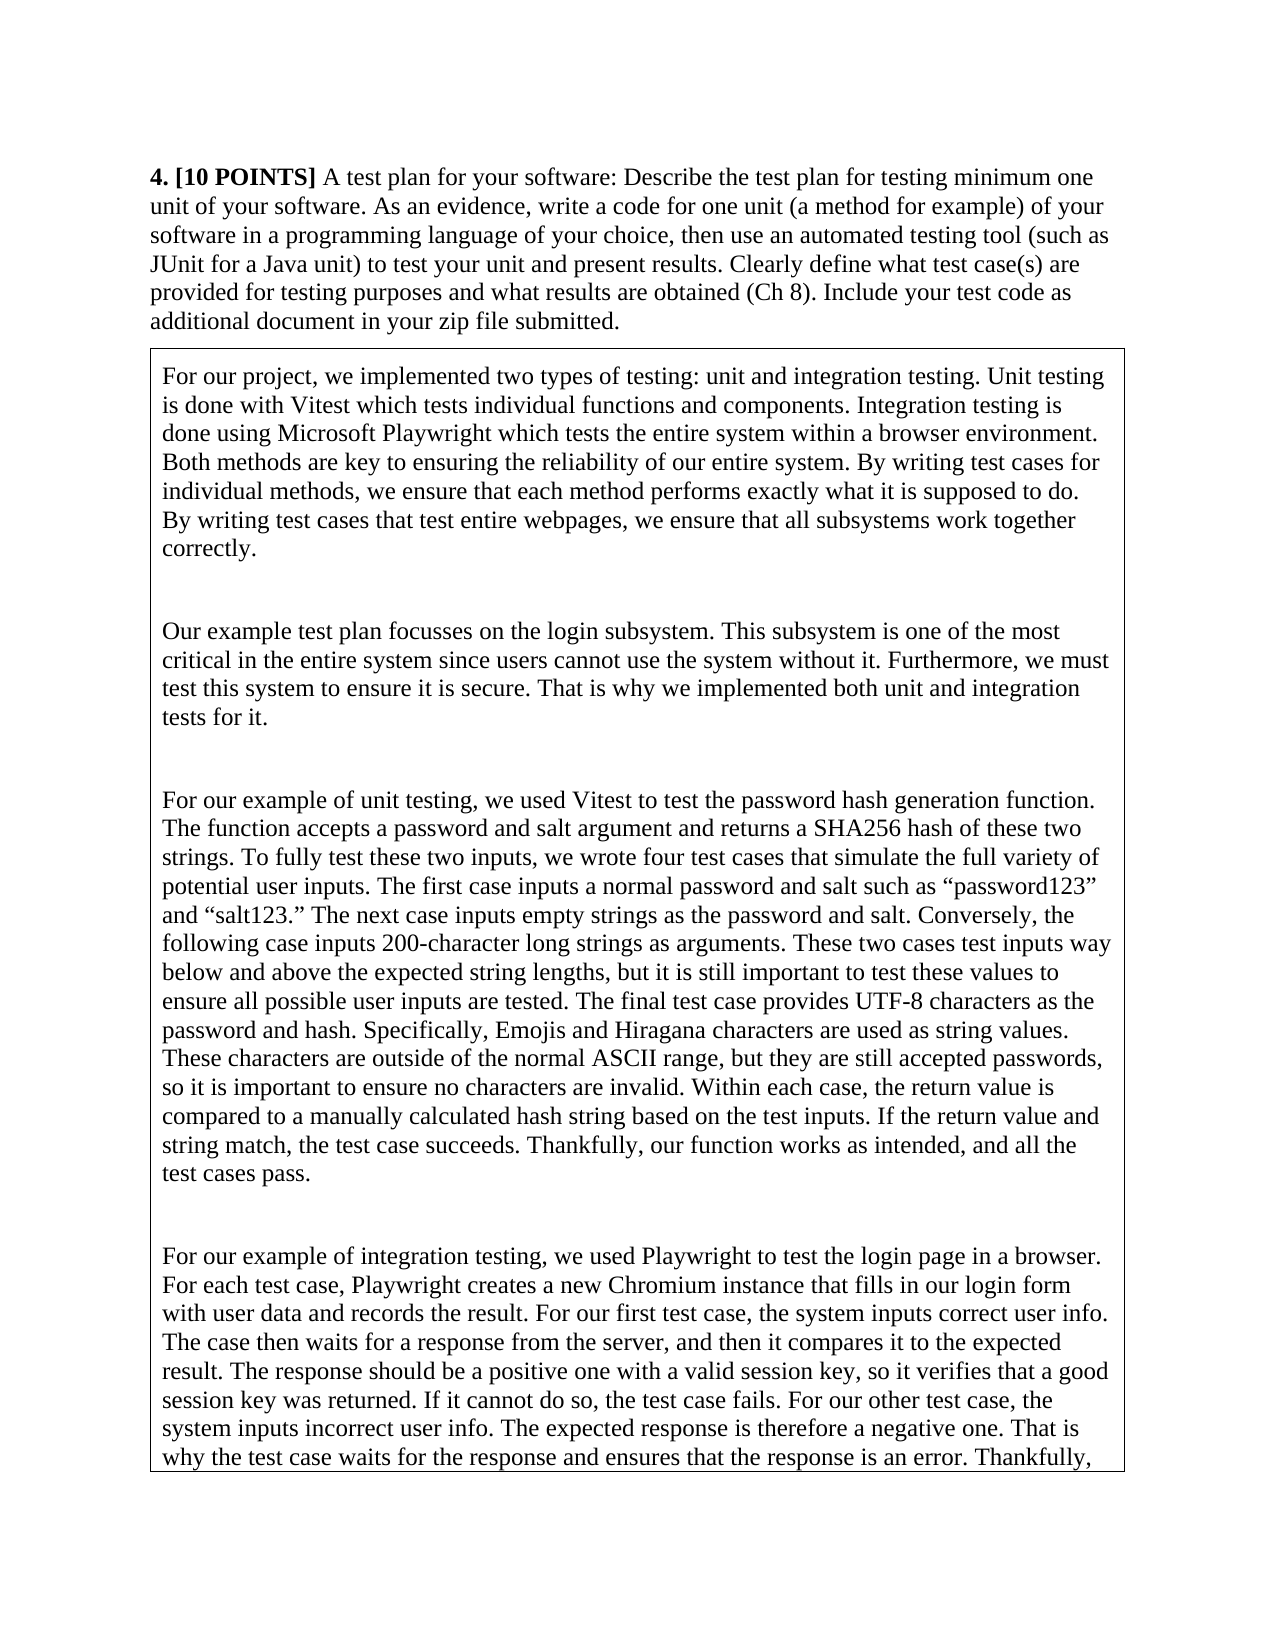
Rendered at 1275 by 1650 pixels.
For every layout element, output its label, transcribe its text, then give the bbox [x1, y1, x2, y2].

text 4. [10 POINTS] A test plan for your software: Describe the test plan for testing minimum one unit of your software. As an evidence, write a code for one unit (a method for example) of your software in a programming language of your choice, then use an automated testing tool (such as JUnit for a Java unit) to test your unit and present results. Clearly define what test case(s) are provided for testing purposes and what results are obtained (Ch 8). Include your test code as additional document in your zip file submitted. [150, 162, 1125, 335]
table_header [151, 349, 1124, 1471]
